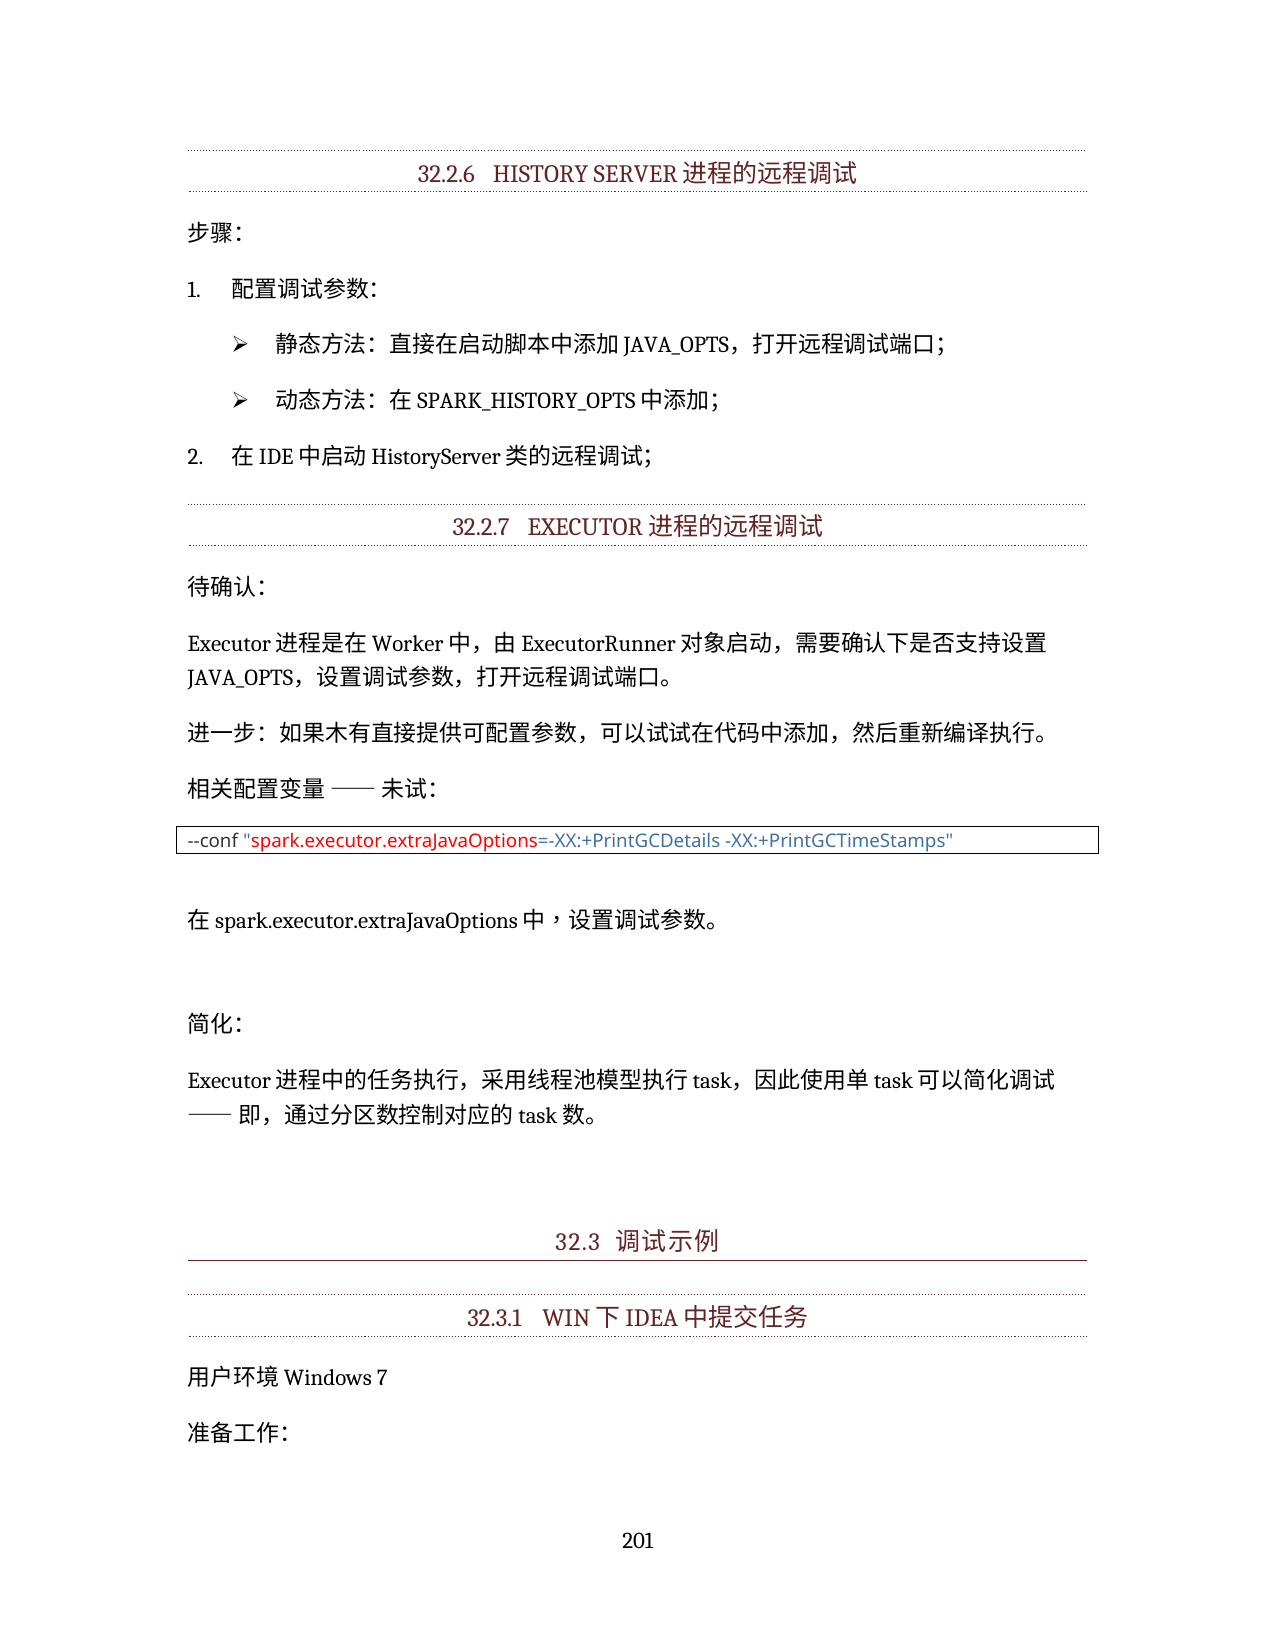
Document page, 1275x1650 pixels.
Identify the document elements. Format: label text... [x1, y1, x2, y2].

subtitle 调试示例 [187, 1222, 1087, 1261]
text 在spark.executor.extraJavaOptions中，设置调试参数。 [187, 902, 1087, 935]
text 步骤： [187, 215, 1087, 248]
table_header --conf "spark.executor.extraJavaOptions=-XX:+PrintGCDetails -XX:+PrintGCTimeStamps" [177, 827, 1098, 853]
text 准备工作： [187, 1415, 1087, 1448]
text 进一步：如果木有直接提供可配置参数，可以试试在代码中添加，然后重新编译执行。 [187, 715, 1087, 748]
subtitle Executor进程的远程调试 [187, 504, 1087, 546]
list 动态方法：在SPARK_HISTORY_OPTS中添加； [231, 382, 1087, 415]
subtitle History Server进程的远程调试 [187, 150, 1087, 192]
text 简化： [187, 1006, 1087, 1039]
text 相关配置变量 —— 未试： [187, 770, 1087, 804]
text 用户环境Windows 7 [187, 1359, 1087, 1392]
text Executor进程是在Worker中，由ExecutorRunner对象启动，需要确认下是否支持设置JAVA_OPTS，设置调试参数，打开远程调试端口。 [187, 624, 1087, 692]
text Executor进程中的任务执行，采用线程池模型执行task，因此使用单task可以简化调试 —— 即，通过分区数控制对应的task数。 [187, 1062, 1087, 1130]
subtitle win下idea中提交任务 [187, 1294, 1087, 1337]
list 在IDE中启动HistoryServer类的远程调试； [187, 438, 1087, 471]
list 静态方法：直接在启动脚本中添加JAVA_OPTS，打开远程调试端口； [231, 326, 1087, 359]
list 配置调试参数： [187, 271, 1087, 304]
text 待确认： [187, 569, 1087, 602]
